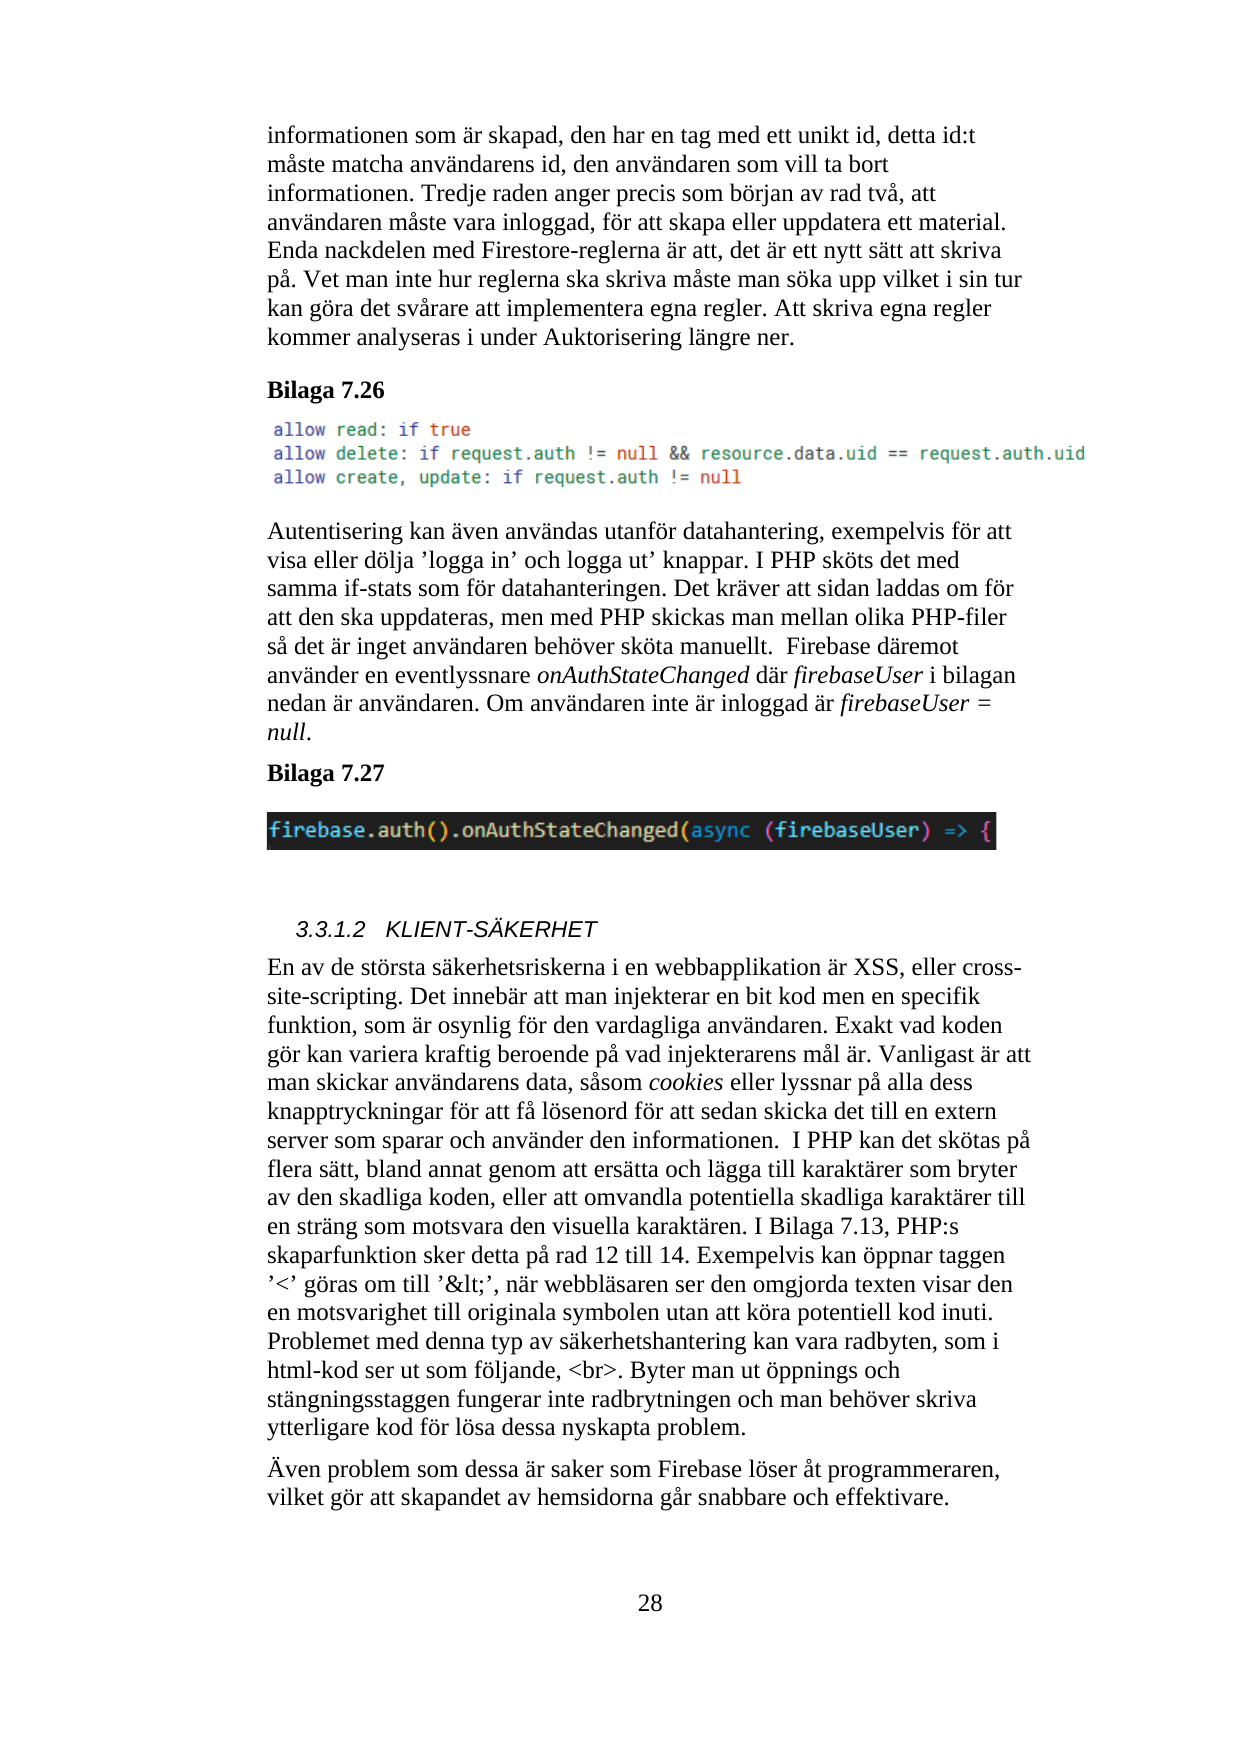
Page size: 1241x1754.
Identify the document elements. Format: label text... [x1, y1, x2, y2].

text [267, 121, 1033, 351]
picture [266, 416, 1094, 491]
text Bilaga 7.26 [267, 376, 1033, 404]
subtitle KLIENT-SÄKERHET [295, 916, 1033, 942]
picture [266, 812, 997, 850]
text En av de största säkerhetsriskerna i en webbapplikation är XSS, eller cross-site-scripting. Det innebär att man injekterar en bit kod men en specifik funktion, som är osynlig för den vardagliga användaren. Exakt vad koden gör kan variera kraftig beroende på vad injekterarens mål är. Vanligast är att man skickar användarens data, såsom cookies eller lyssnar på alla dess knapptryckningar för att få lösenord för att sedan skicka det till en extern server som sparar och använder den informationen. I PHP kan det skötas på flera sätt, bland annat genom att ersätta och lägga till karaktärer som bryter av den skadliga koden, eller att omvandla potentiella skadliga karaktärer till en sträng som motsvara den visuella karaktären. I Bilaga 7.13, PHP:s skaparfunktion sker detta på rad 12 till 14. Exempelvis kan öppnar taggen ’<’ göras om till ’&lt;’, när webbläsaren ser den omgjorda texten visar den en motsvarighet till originala symbolen utan att köra potentiell kod inuti. Problemet med denna typ av säkerhetshantering kan vara radbyten, som i html-kod ser ut som följande, <br>. Byter man ut öppnings och stängningsstaggen fungerar inte radbrytningen och man behöver skriva ytterligare kod för lösa dessa nyskapta problem. [267, 952, 1033, 1441]
text Bilaga 7.27 [207, 758, 1033, 787]
text Autentisering kan även användas utanför datahantering, exempelvis för att visa eller dölja ’logga in’ och logga ut’ knappar. I PHP sköts det med samma if-stats som för datahanteringen. Det kräver att sidan laddas om för att den ska uppdateras, men med PHP skickas man mellan olika PHP-filer så det är inget användaren behöver sköta manuellt. Firebase däremot använder en eventlyssnare onAuthStateChanged där firebaseUser i bilagan nedan är användaren. Om användaren inte är inloggad är firebaseUser = null. [267, 516, 1033, 746]
text Även problem som dessa är saker som Firebase löser åt programmeraren, vilket gör att skapandet av hemsidorna går snabbare och effektivare. [267, 1454, 1033, 1511]
